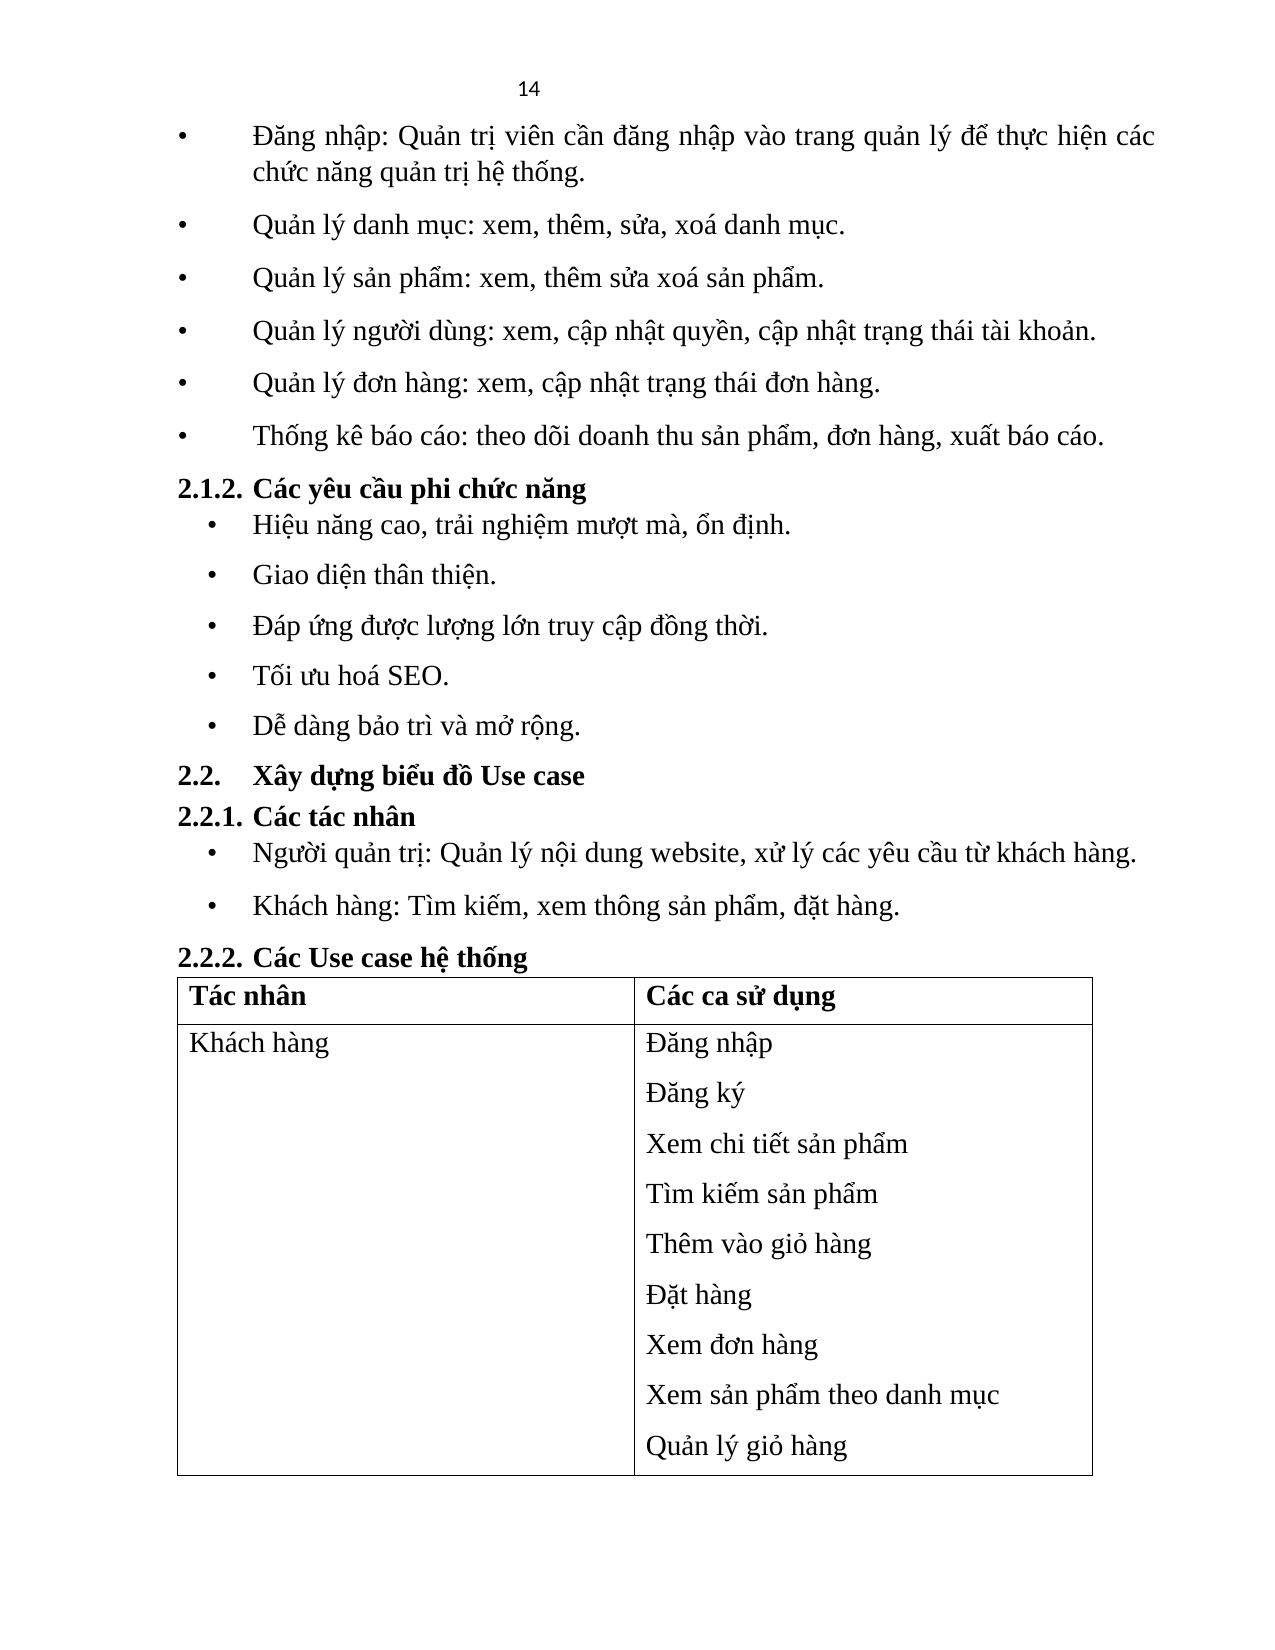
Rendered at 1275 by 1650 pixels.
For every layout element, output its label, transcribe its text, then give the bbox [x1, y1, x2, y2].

text • Dễ dàng bảo trì và mở rộng. [207, 708, 1157, 742]
text • Tối ưu hoá SEO. [207, 658, 1157, 691]
text • Thống kê báo cáo: theo dõi doanh thu sản phẩm, đơn hàng, xuất báo cáo. [177, 418, 1157, 452]
text • Người quản trị: Quản lý nội dung website, xử lý các yêu cầu từ khách hàng. [207, 835, 1157, 868]
table_cell Khách hàng [178, 1025, 634, 1474]
text • Đáp ứng được lượng lớn truy cập đồng thời. [207, 608, 1157, 641]
text • Quản lý đơn hàng: xem, cập nhật trạng thái đơn hàng. [177, 366, 1157, 399]
text • Quản lý danh mục: xem, thêm, sửa, xoá danh mục. [177, 207, 1157, 241]
subtitle Xây dựng biểu đồ Use case [177, 758, 1157, 792]
text • Hiệu năng cao, trải nghiệm mượt mà, ổn định. [207, 507, 1157, 541]
text • Đăng nhập: Quản trị viên cần đăng nhập vào trang quản lý để thực hiện các chức năng quản trị hệ thống. [177, 118, 1157, 188]
table_header Các ca sử dụng [635, 978, 1092, 1024]
subtitle Các tác nhân [177, 799, 1157, 832]
table_header Tác nhân [178, 978, 634, 1024]
subtitle Các Use case hệ thống [177, 940, 1157, 974]
subtitle Các yêu cầu phi chức năng [177, 471, 1157, 505]
text • Quản lý người dùng: xem, cập nhật quyền, cập nhật trạng thái tài khoản. [177, 313, 1157, 346]
text • Giao diện thân thiện. [207, 557, 1157, 591]
text • Khách hàng: Tìm kiếm, xem thông sản phẩm, đặt hàng. [207, 888, 1157, 921]
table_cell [635, 1025, 1092, 1474]
text • Quản lý sản phẩm: xem, thêm sửa xoá sản phẩm. [177, 260, 1157, 293]
